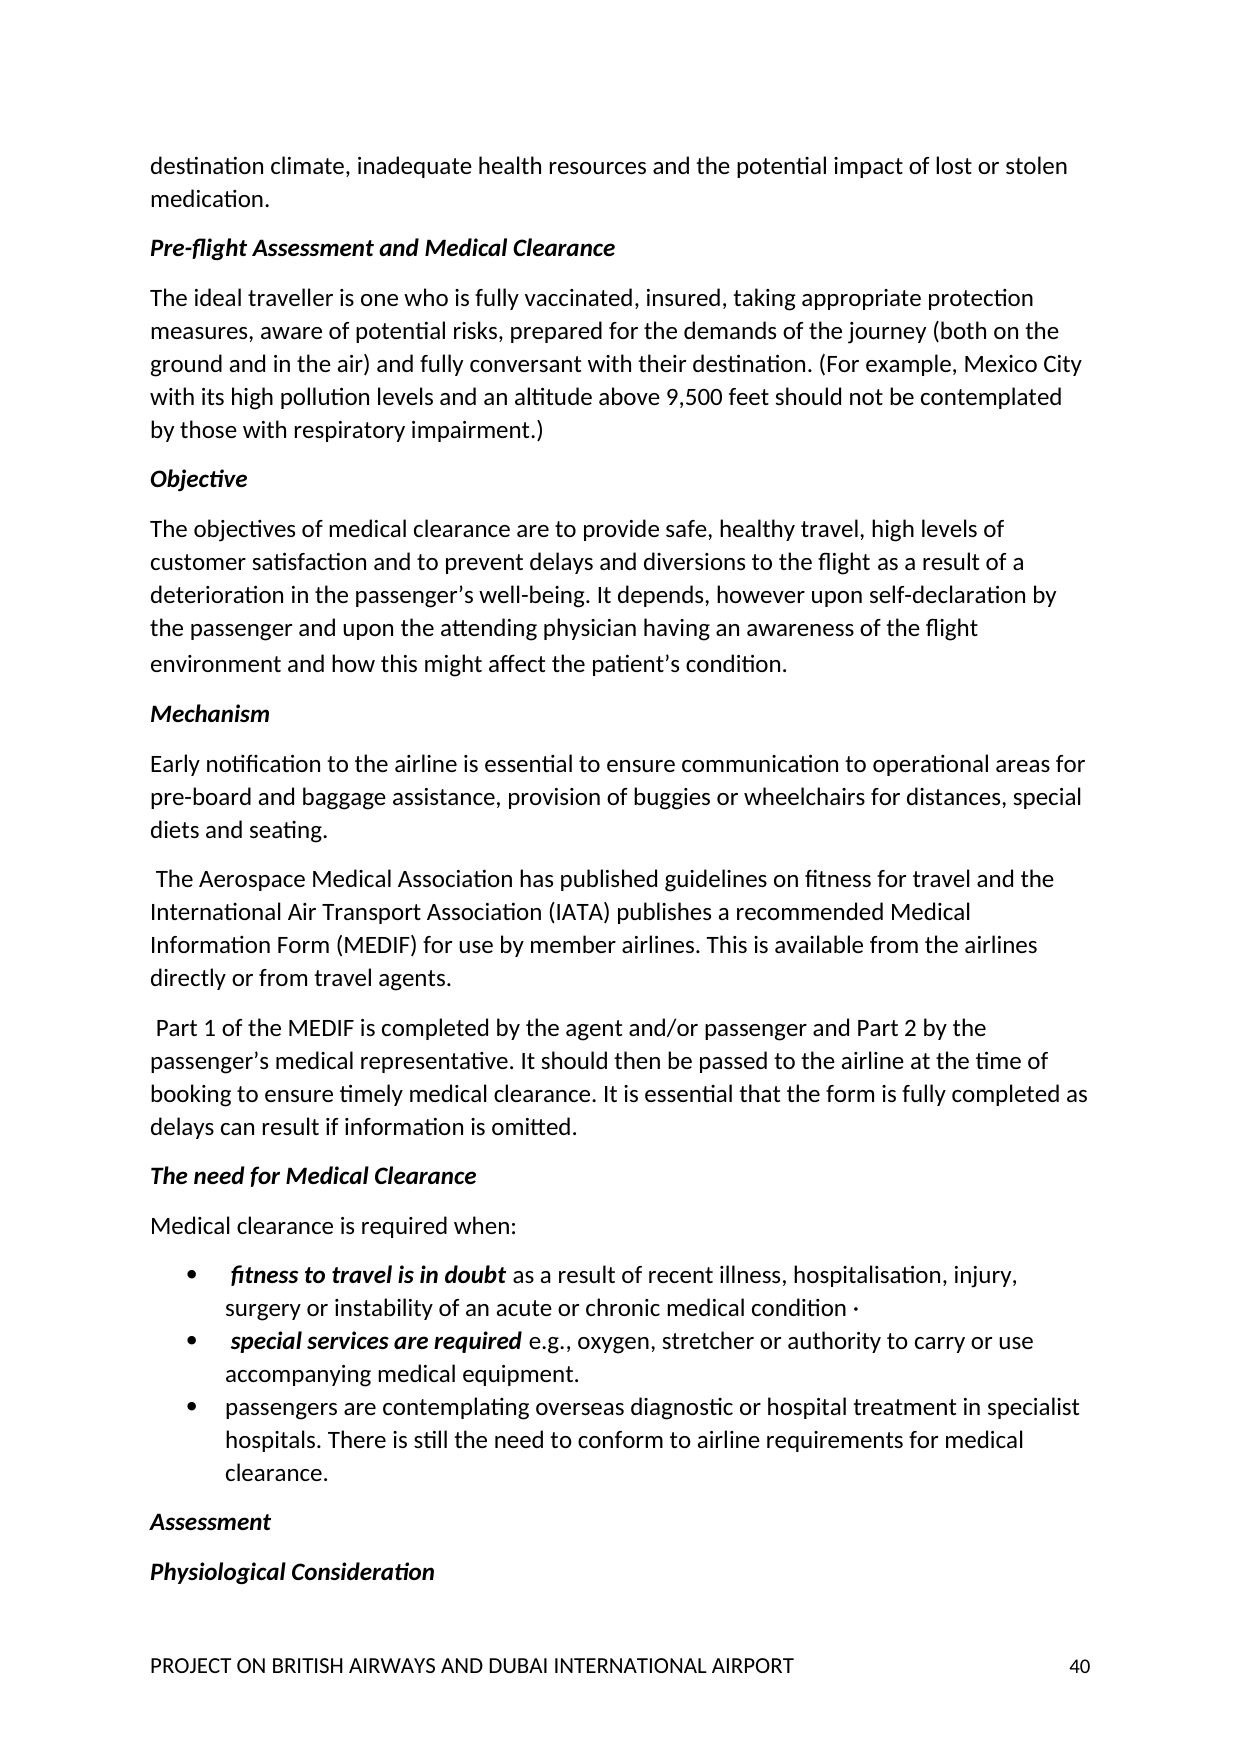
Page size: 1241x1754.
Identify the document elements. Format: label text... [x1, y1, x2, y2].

text Pre-flight Assessment and Medical Clearance [150, 232, 1090, 263]
text Objective [150, 464, 1090, 494]
text Early notification to the airline is essential to ensure communication to operational areas for pre-board and baggage assistance, provision of buggies or wheelchairs for distances, special diets and seating. [150, 748, 1090, 844]
text Physiological Consideration [150, 1556, 1090, 1587]
list special services are required e.g., oxygen, stretcher or authority to carry or use accompanying medical equipment. [187, 1325, 1090, 1389]
list fitness to travel is in doubt as a result of recent illness, hospitalisation, injury, surgery or instability of an acute or chronic medical condition · [187, 1259, 1090, 1323]
text Part 1 of the MEDIF is completed by the agent and/or passenger and Part 2 by the passenger’s medical representative. It should then be passed to the airline at the time of booking to ensure timely medical clearance. It is essential that the form is fully completed as delays can result if information is omitted. [150, 1012, 1090, 1141]
text Medical clearance is required when: [150, 1210, 1090, 1240]
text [150, 150, 1090, 213]
text The objectives of medical clearance are to provide safe, healthy travel, high levels of customer satisfaction and to prevent delays and diversions to the flight as a result of a deterioration in the passenger’s well-being. It depends, however upon self-declaration by the passenger and upon the attending physician having an awareness of the flight environment and how this might affect the patient’s condition. [150, 513, 1090, 679]
list passengers are contemplating overseas diagnostic or hospital treatment in specialist hospitals. There is still the need to conform to airline requirements for medical clearance. [187, 1391, 1090, 1487]
text The Aerospace Medical Association has published guidelines on fitness for travel and the International Air Transport Association (IATA) publishes a recommended Medical Information Form (MEDIF) for use by member airlines. This is available from the airlines directly or from travel agents. [150, 864, 1090, 993]
text The ideal traveller is one who is fully vaccinated, insured, taking appropriate protection measures, aware of potential risks, prepared for the demands of the journey (both on the ground and in the air) and fully conversant with their destination. (For example, Mexico City with its high pollution levels and an altitude above 9,500 feet should not be contemplated by those with respiratory impairment.) [150, 282, 1090, 444]
text Mechanism [150, 699, 1090, 729]
text The need for Medical Clearance [150, 1160, 1090, 1191]
text Assessment [150, 1507, 1090, 1537]
